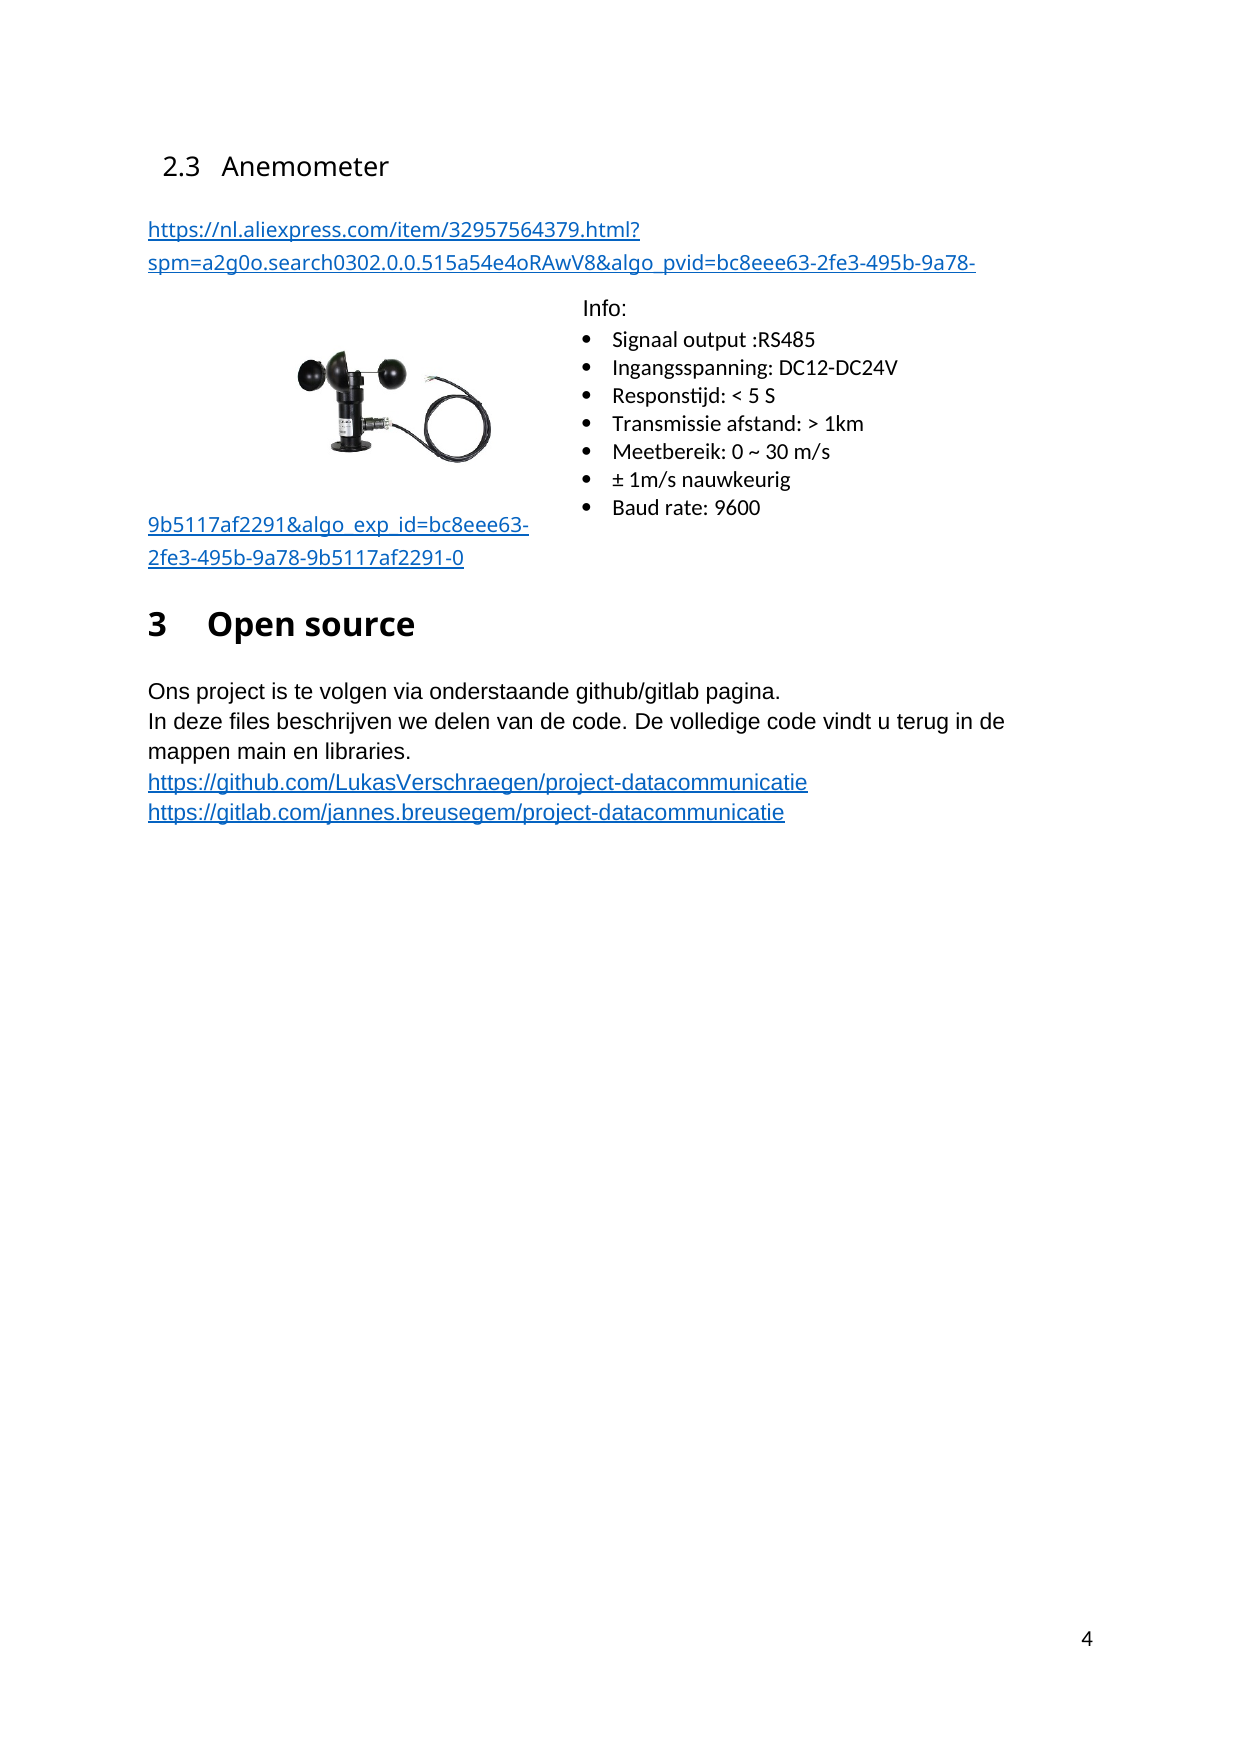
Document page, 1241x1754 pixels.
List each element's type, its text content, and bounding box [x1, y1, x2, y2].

text https://github.com/LukasVerschraegen/project-datacommunicatie [148, 768, 1093, 795]
text In deze files beschrijven we delen van de code. De volledige code vindt u terug in de mappen main en libraries. [148, 708, 1093, 764]
list https://nl.aliexpress.com/item/32957564379.html?spm=a2g0o.search0302.0.0.515a54e4oRAwV8&algo_pvid=bc8eee63-2fe3-495b-9a78-9b5117af2291&algo_exp_id=bc8eee63-2fe3-495b-9a78-9b5117af2291-0 [148, 215, 1093, 571]
subtitle Anemometer [162, 148, 1093, 184]
text https://gitlab.com/jannes.breusegem/project-datacommunicatie [148, 799, 1093, 825]
text Ons project is te volgen via onderstaande github/gitlab pagina. [148, 678, 1093, 704]
subtitle Open source [148, 601, 1093, 646]
picture [289, 301, 499, 511]
